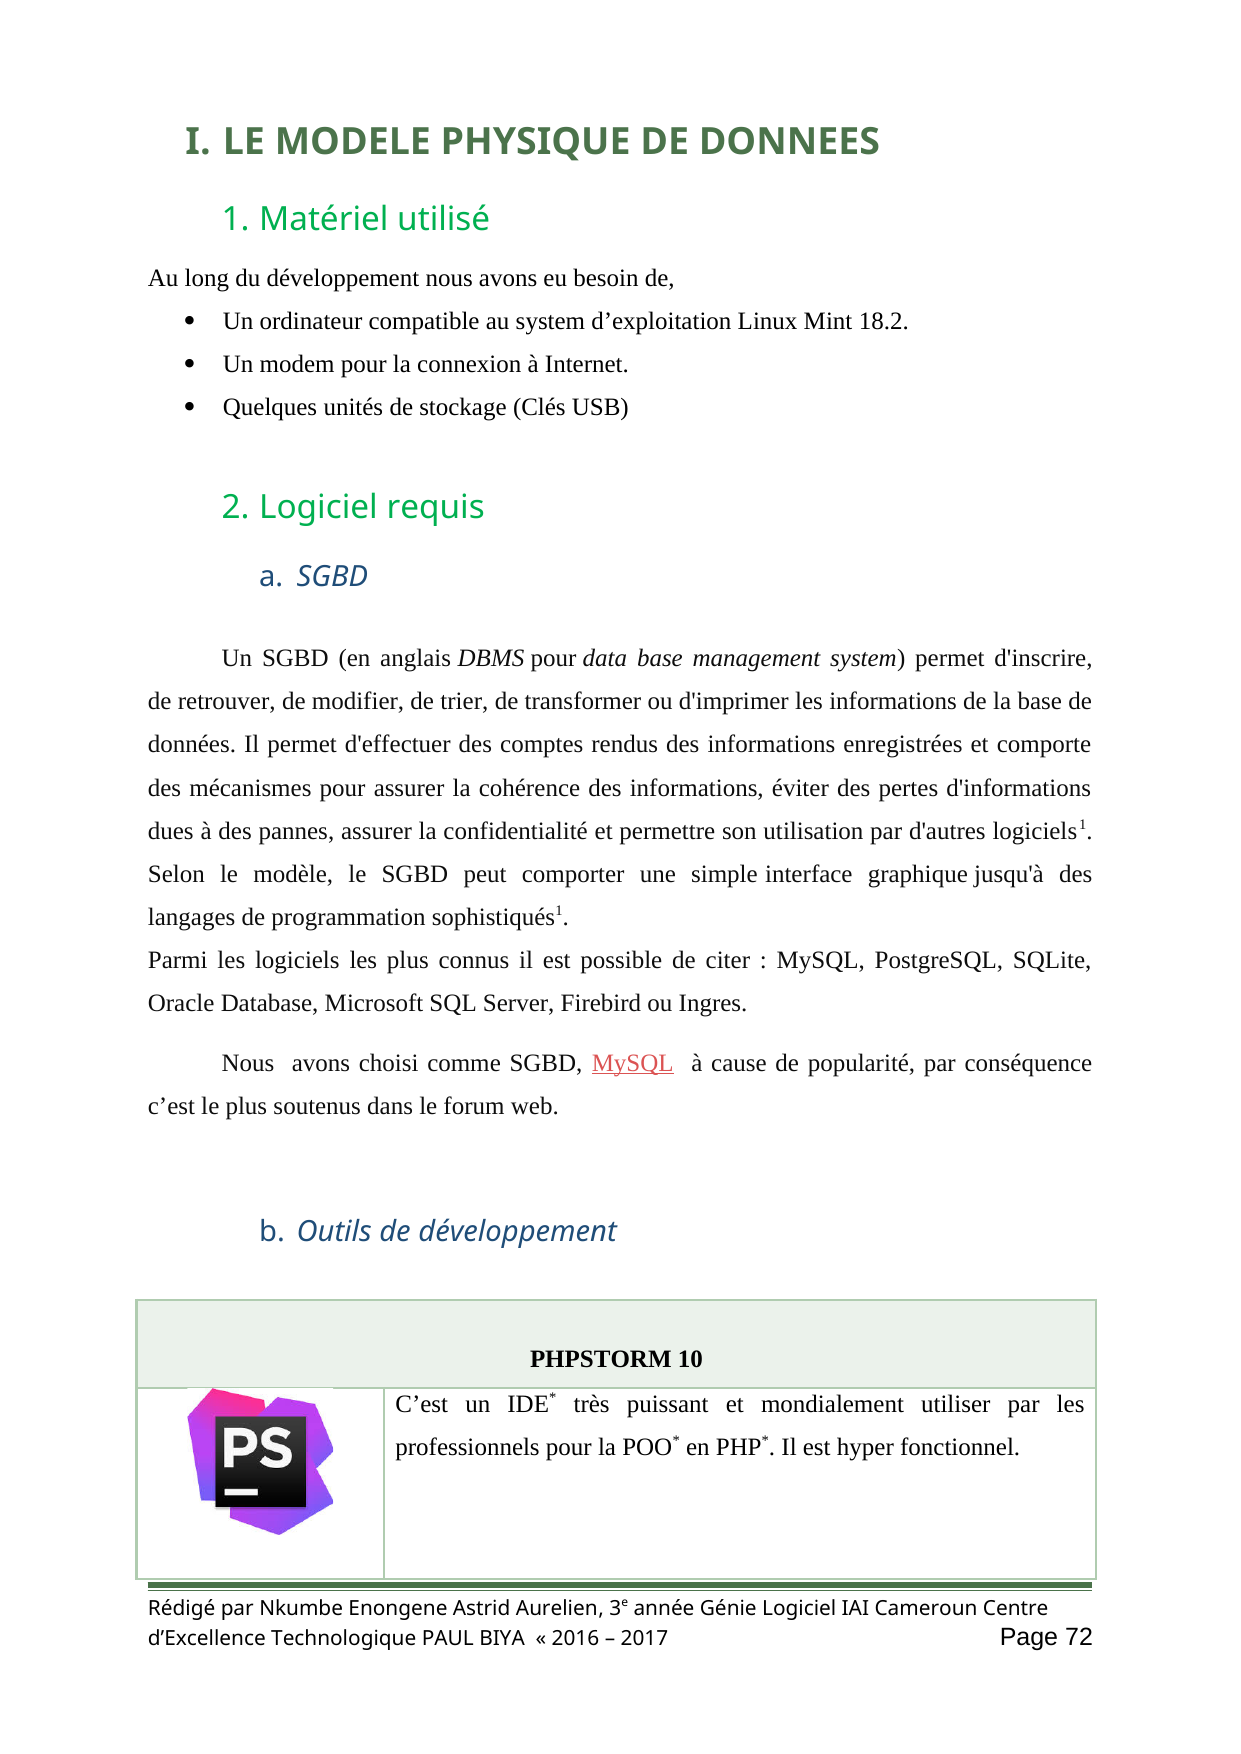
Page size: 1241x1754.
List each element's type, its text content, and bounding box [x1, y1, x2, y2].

picture [187, 1388, 334, 1535]
table_cell [138, 1389, 383, 1578]
subtitle Outils de développement [259, 1210, 1092, 1250]
text Parmi les logiciels les plus connus il est possible de citer : MySQL, PostgreSQL, SQLite, Oracle Database, Microsoft SQL Server, Firebird ou Ingres. [148, 945, 1092, 1017]
list Quelques unités de stockage (Clés USB) [185, 392, 1092, 421]
subtitle SGBD [259, 555, 1092, 595]
subtitle Logiciel requis [221, 483, 1092, 528]
text Nous avons choisi comme SGBD, MySQL à cause de popularité, par conséquence c’est le plus soutenus dans le forum web. [148, 1048, 1092, 1120]
subtitle Matériel utilisé [221, 195, 1092, 240]
list Un modem pour la connexion à Internet. [185, 349, 1092, 378]
text Un SGBD (en anglais DBMS pour data base management system) permet d'inscrire, de retrouver, de modifier, de trier, de transformer ou d'imprimer les informations de la base de données. Il permet d'effectuer des comptes rendus des informations enregistrées et comporte des mécanismes pour assurer la cohérence des informations, éviter des pertes d'informations dues à des pannes, assurer la confidentialité et permettre son utilisation par d'autres logiciels1. Selon le modèle, le SGBD peut comporter une simple interface graphique jusqu'à des langages de programmation sophistiqués1. [148, 643, 1092, 931]
table_header PHPSTORM 10 [138, 1301, 1095, 1387]
text Au long du développement nous avons eu besoin de, [148, 263, 1092, 292]
table_cell C’est un IDE* très puissant et mondialement utiliser par les professionnels pour la POO* en PHP*. Il est hyper fonctionnel. [385, 1389, 1095, 1578]
subtitle LE MODELE PHYSIQUE DE DONNEES [185, 114, 1092, 165]
list Un ordinateur compatible au system d’exploitation Linux Mint 18.2. [185, 306, 1092, 335]
